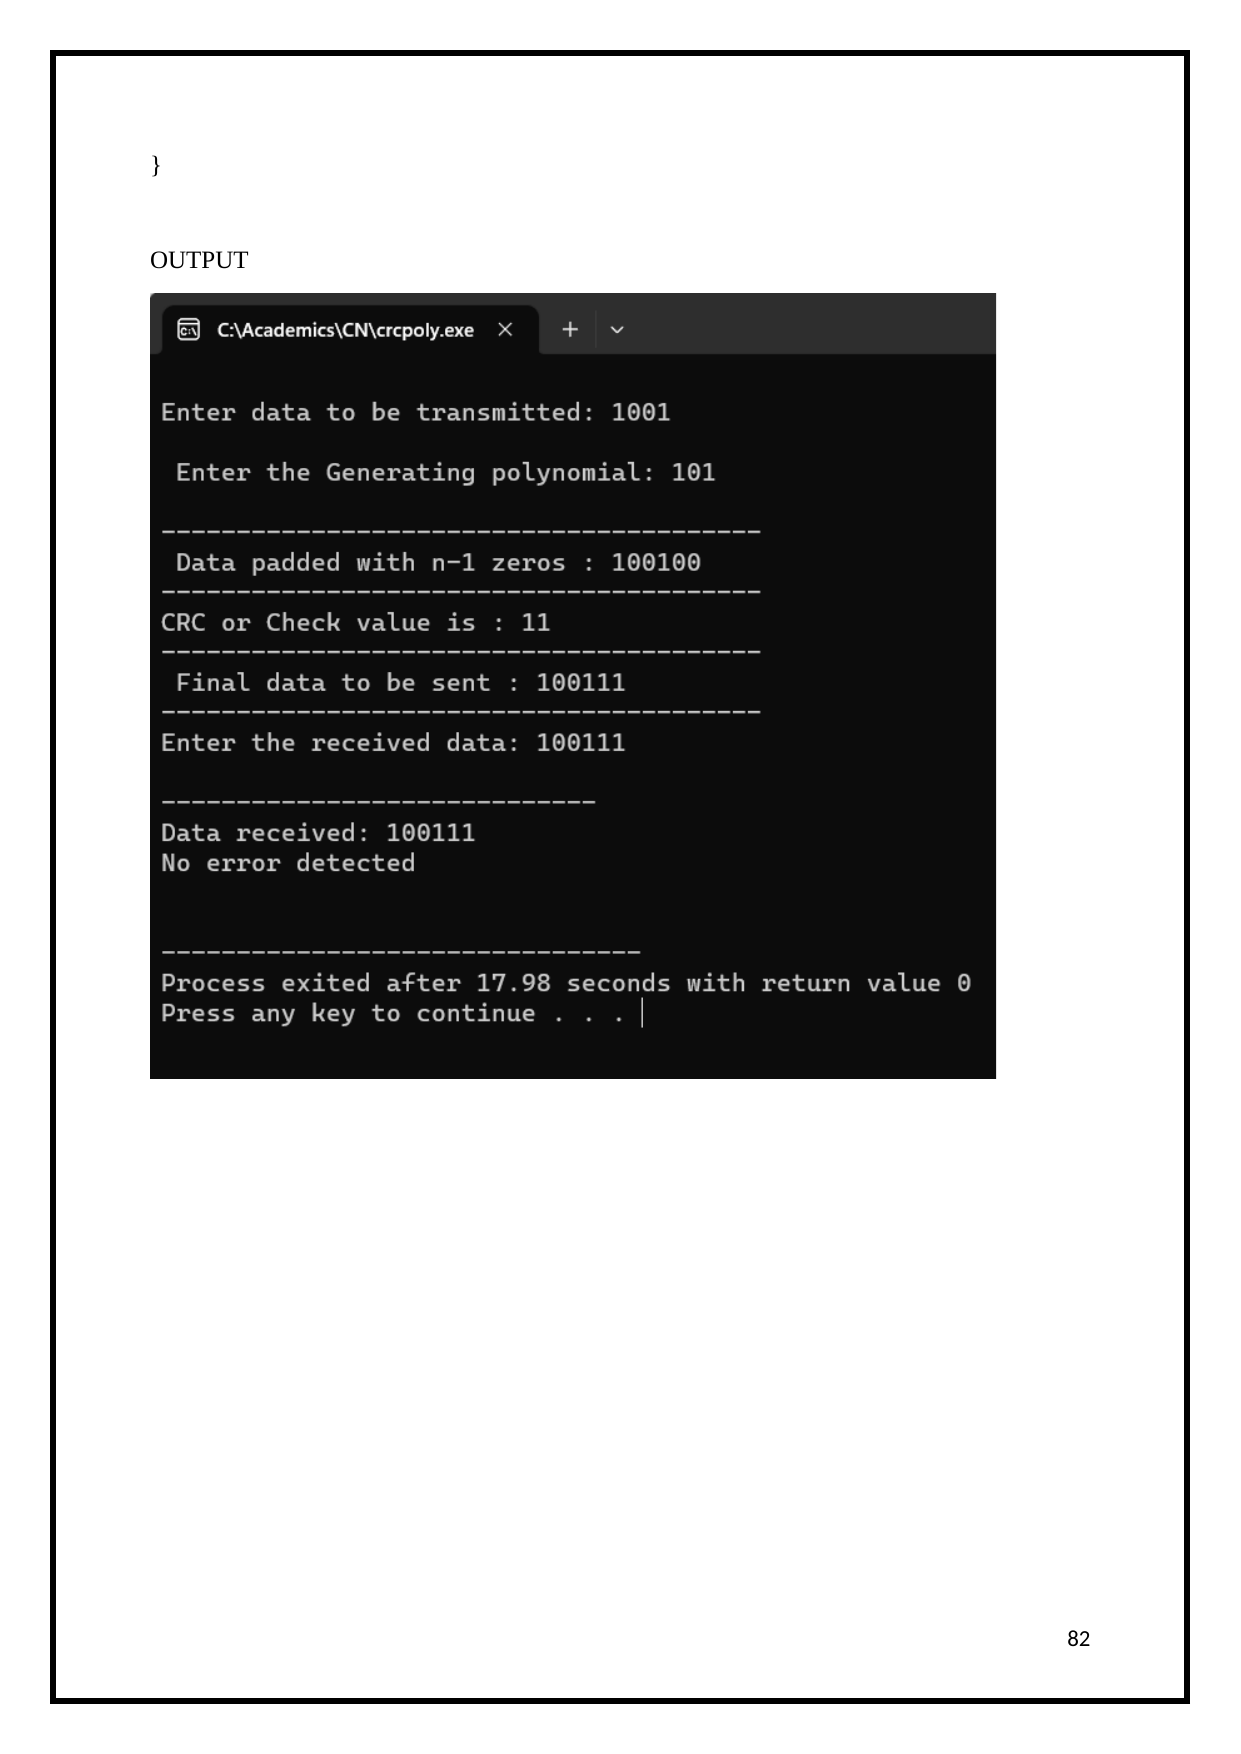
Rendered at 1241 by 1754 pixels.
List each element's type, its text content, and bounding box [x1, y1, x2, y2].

picture [150, 293, 997, 1079]
text } [150, 150, 1090, 179]
text OUTPUT [150, 245, 1090, 274]
